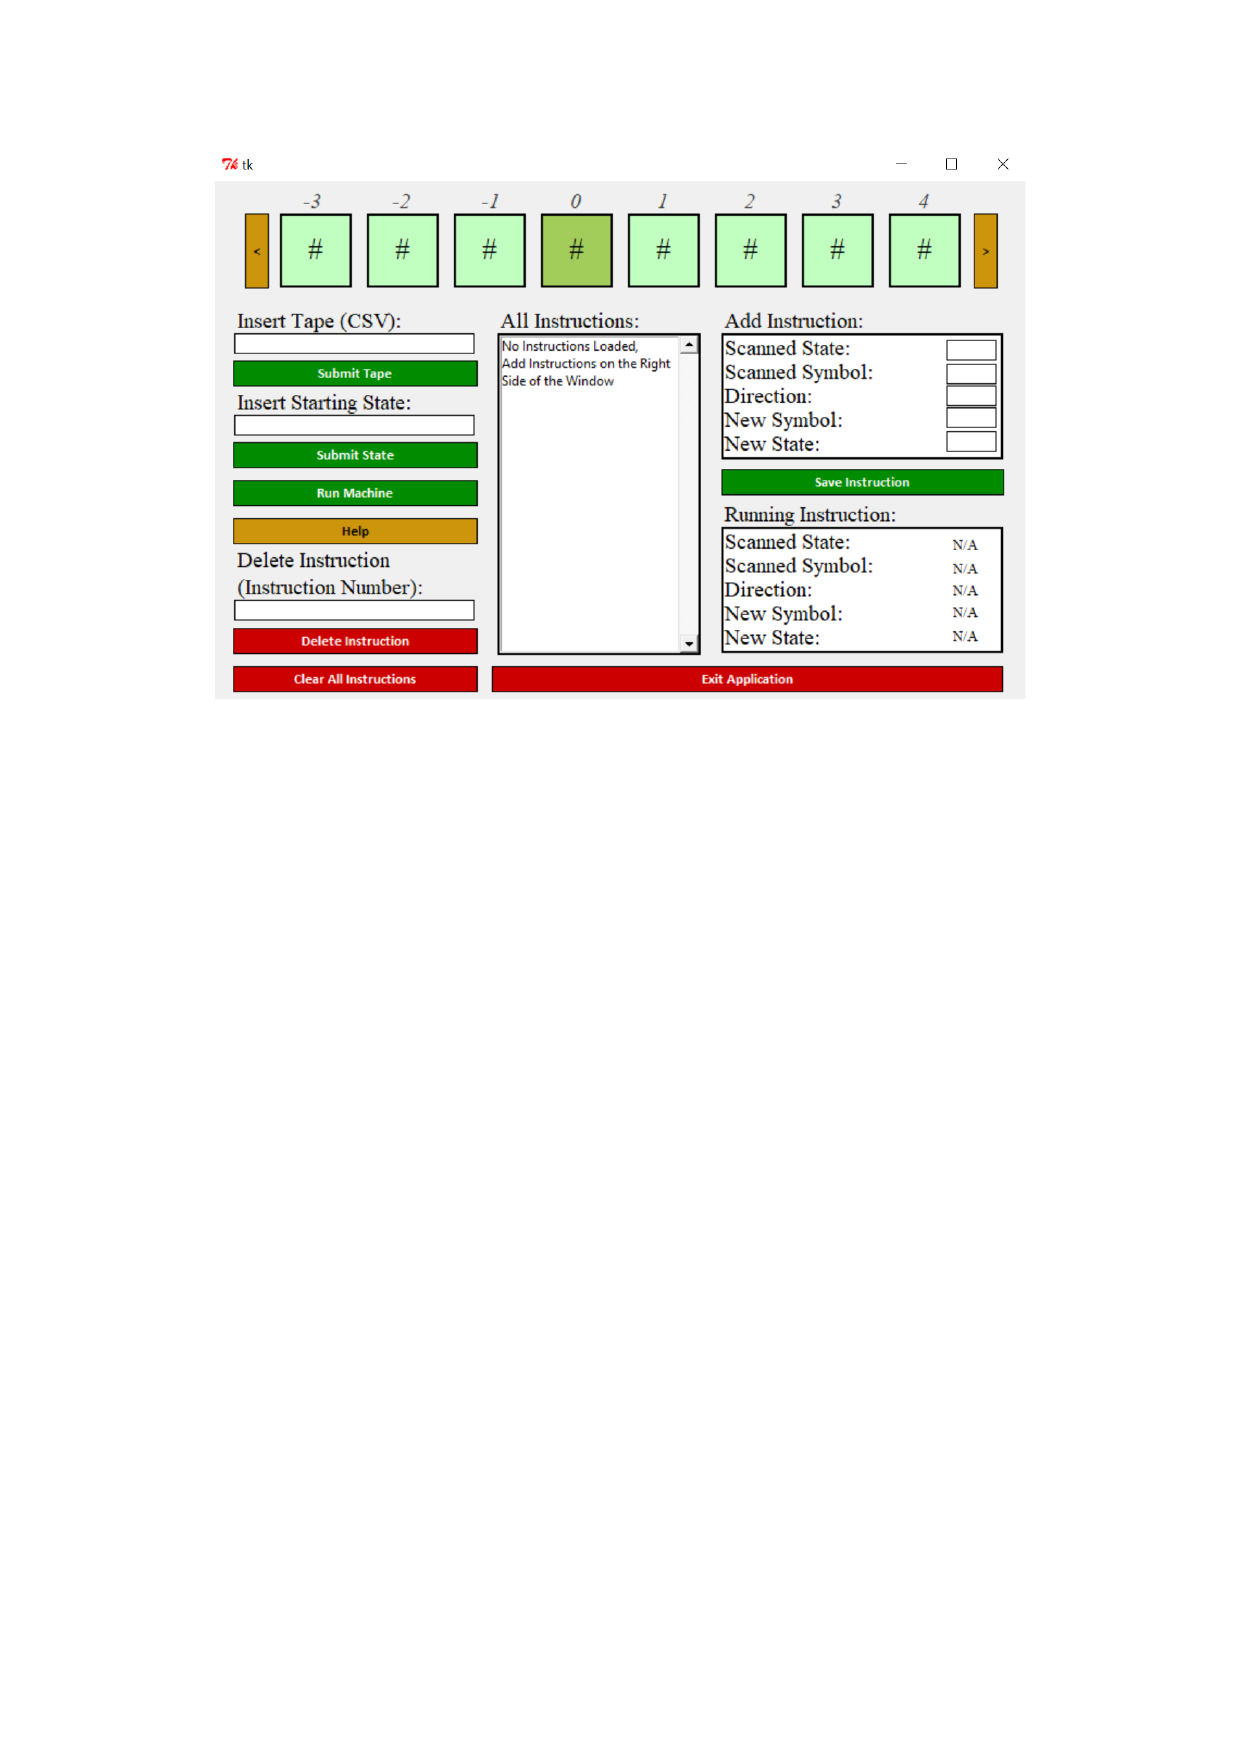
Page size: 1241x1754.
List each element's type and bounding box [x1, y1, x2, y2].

picture [214, 150, 1026, 699]
